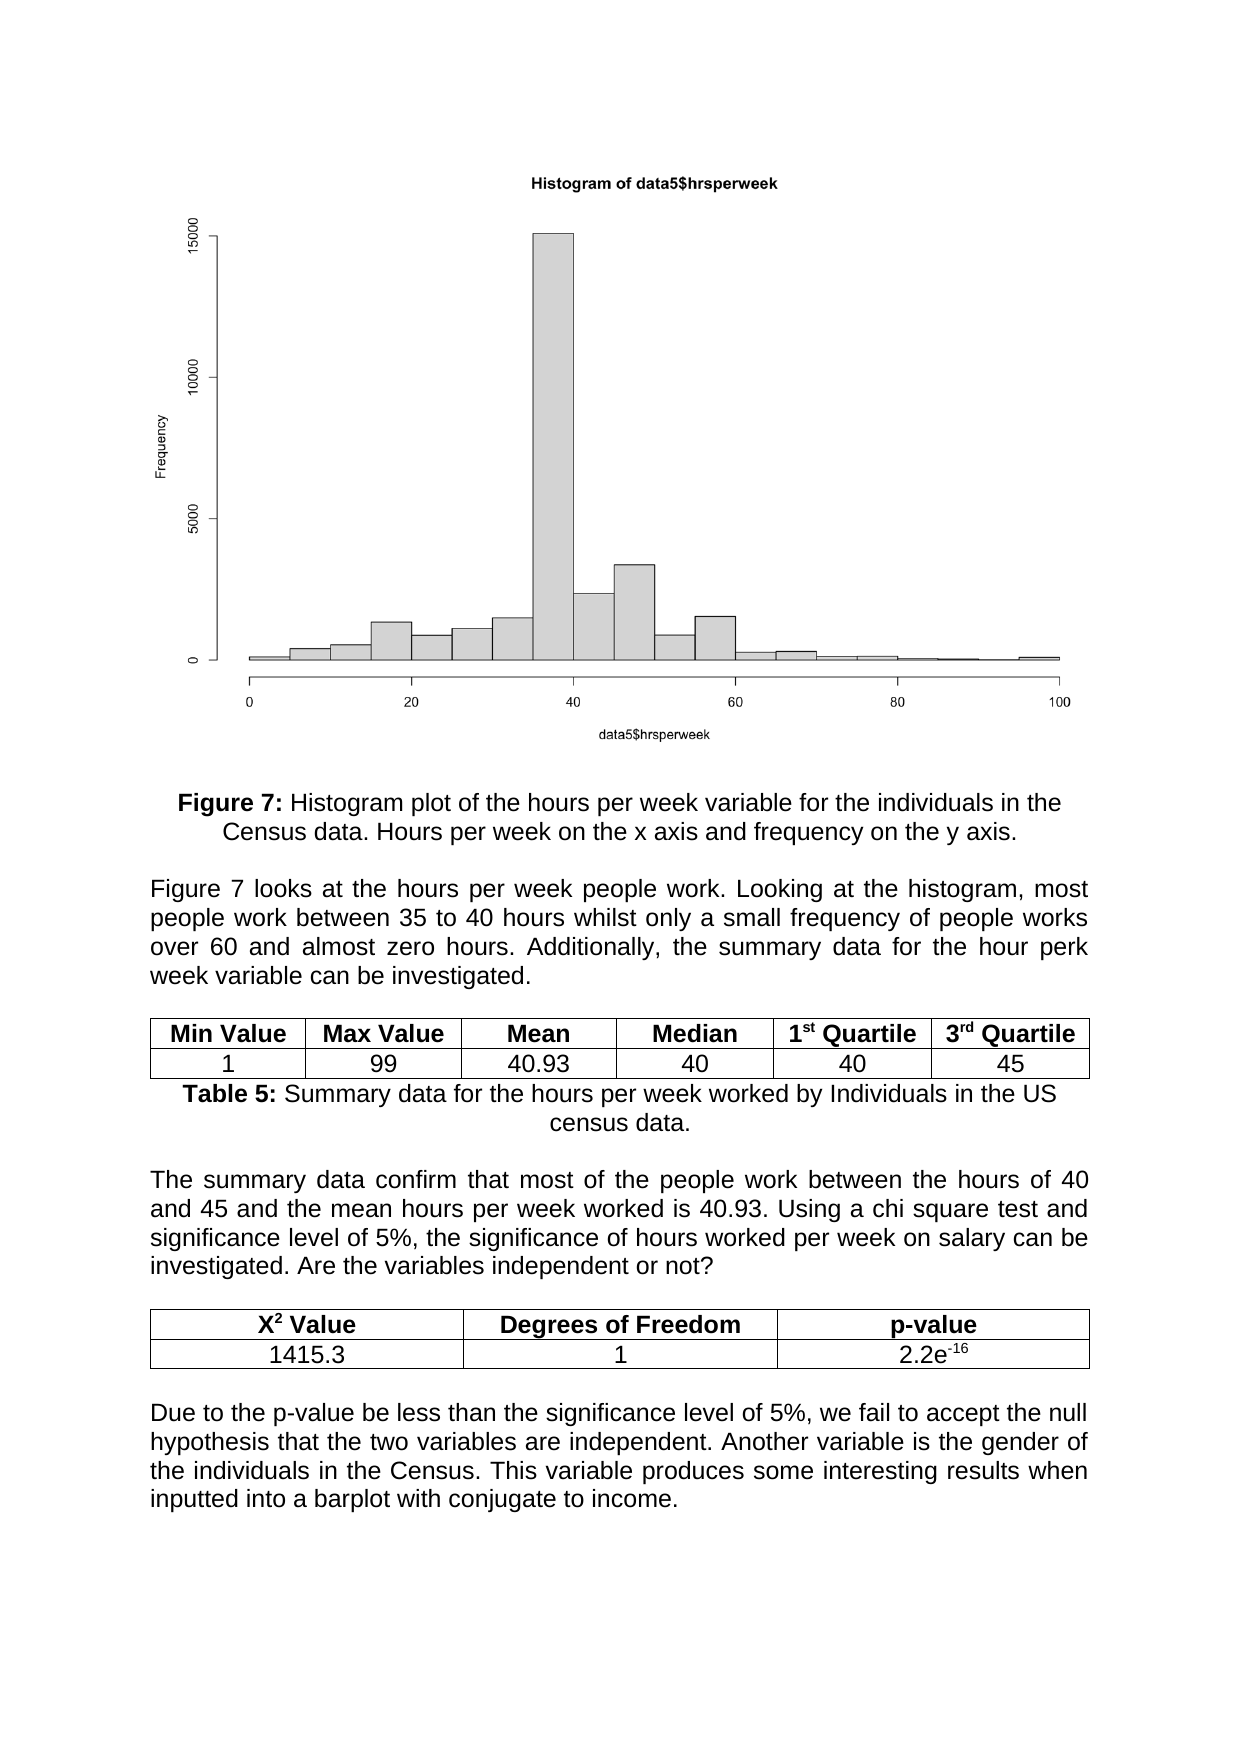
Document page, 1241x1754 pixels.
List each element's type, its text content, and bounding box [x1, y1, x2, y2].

text Figure 7: Histogram plot of the hours per week variable for the individuals in the Census data. Hours per week on the x axis and frequency on the y axis. [150, 788, 1090, 846]
table_header p-value [778, 1310, 1089, 1338]
table_header X2 Value [151, 1310, 463, 1338]
text Table 5: Summary data for the hours per week worked by Individuals in the US census data. [150, 1079, 1090, 1136]
table_header Mean [462, 1019, 616, 1048]
table_cell 1415.3 [151, 1340, 463, 1368]
table_cell 2.2e-16 [778, 1340, 1089, 1368]
table_cell 40 [774, 1049, 931, 1078]
table_cell 45 [932, 1049, 1089, 1078]
table_cell 40.93 [462, 1049, 616, 1078]
text Due to the p-value be less than the significance level of 5%, we fail to accept the null hypothesis that the two variables are independent. Another variable is the gender of the individuals in the Census. This variable produces some interesting results when inputted into a barplot with conjugate to income. [150, 1398, 1090, 1513]
table_header 1st Quartile [774, 1019, 931, 1048]
table_header Min Value [151, 1019, 305, 1048]
table_cell 40 [617, 1049, 773, 1078]
table_cell 1 [464, 1340, 777, 1368]
table_header Degrees of Freedom [464, 1310, 777, 1338]
table_cell 1 [151, 1049, 305, 1078]
text The summary data confirm that most of the people work between the hours of 40 and 45 and the mean hours per week worked is 40.93. Using a chi square test and significance level of 5%, the significance of hours worked per week on salary can be investigated. Are the variables independent or not? [150, 1165, 1090, 1280]
picture [150, 150, 1125, 760]
table_header 3rd Quartile [932, 1019, 1089, 1048]
text Figure 7 looks at the hours per week people work. Looking at the histogram, most people work between 35 to 40 hours whilst only a small frequency of people works over 60 and almost zero hours. Additionally, the summary data for the hour perk week variable can be investigated. [150, 874, 1090, 989]
table_header Median [617, 1019, 773, 1048]
table_header Max Value [306, 1019, 461, 1048]
table_cell 99 [306, 1049, 461, 1078]
